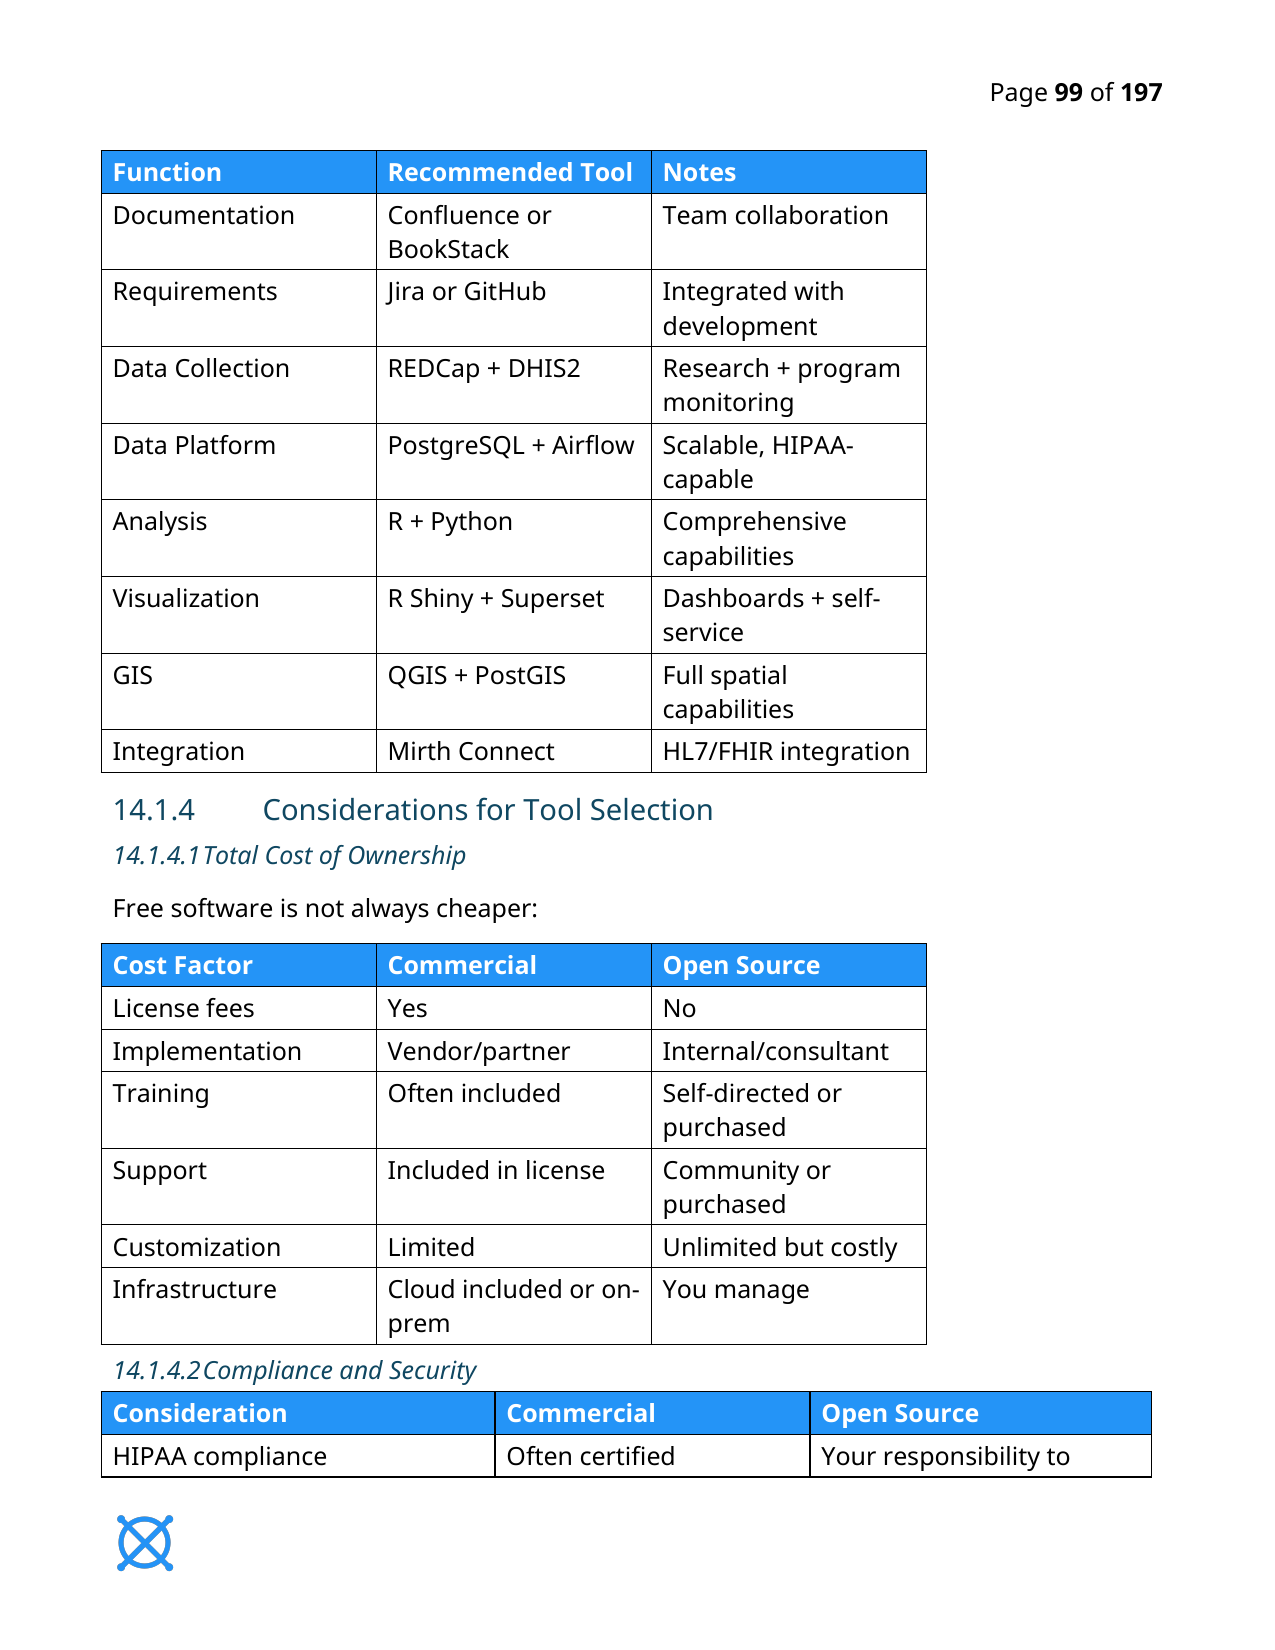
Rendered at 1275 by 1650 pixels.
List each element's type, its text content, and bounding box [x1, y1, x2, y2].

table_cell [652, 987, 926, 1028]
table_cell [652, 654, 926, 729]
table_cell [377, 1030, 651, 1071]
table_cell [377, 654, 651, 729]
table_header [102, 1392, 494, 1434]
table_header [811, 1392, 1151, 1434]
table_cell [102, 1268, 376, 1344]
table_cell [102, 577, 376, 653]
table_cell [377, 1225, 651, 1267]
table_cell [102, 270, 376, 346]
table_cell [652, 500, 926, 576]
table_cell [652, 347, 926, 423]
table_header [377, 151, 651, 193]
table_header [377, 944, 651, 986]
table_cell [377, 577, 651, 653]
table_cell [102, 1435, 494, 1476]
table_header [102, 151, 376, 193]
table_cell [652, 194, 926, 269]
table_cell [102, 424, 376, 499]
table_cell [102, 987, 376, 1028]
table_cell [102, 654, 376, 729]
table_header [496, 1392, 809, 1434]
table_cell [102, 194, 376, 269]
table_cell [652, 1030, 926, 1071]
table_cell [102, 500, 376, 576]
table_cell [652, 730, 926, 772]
subtitle Compliance and Security [112, 1353, 1162, 1387]
subtitle Considerations for Tool Selection [112, 789, 1162, 829]
picture [112, 1511, 177, 1575]
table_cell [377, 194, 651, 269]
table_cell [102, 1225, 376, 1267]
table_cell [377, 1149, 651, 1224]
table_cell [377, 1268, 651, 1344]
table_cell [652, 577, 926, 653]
text Free software is not always cheaper: [112, 890, 1162, 924]
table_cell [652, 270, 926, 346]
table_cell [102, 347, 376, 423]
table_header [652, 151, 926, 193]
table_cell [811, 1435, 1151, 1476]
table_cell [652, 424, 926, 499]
subtitle Total Cost of Ownership [112, 838, 1162, 872]
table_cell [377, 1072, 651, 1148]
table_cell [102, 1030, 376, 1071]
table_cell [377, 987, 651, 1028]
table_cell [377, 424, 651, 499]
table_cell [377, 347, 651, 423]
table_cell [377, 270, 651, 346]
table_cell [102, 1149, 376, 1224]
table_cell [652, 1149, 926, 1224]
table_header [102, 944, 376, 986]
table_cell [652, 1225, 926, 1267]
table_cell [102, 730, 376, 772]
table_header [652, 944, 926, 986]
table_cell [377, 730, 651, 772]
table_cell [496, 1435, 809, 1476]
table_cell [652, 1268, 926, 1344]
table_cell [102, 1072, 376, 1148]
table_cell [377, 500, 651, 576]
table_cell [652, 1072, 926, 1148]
